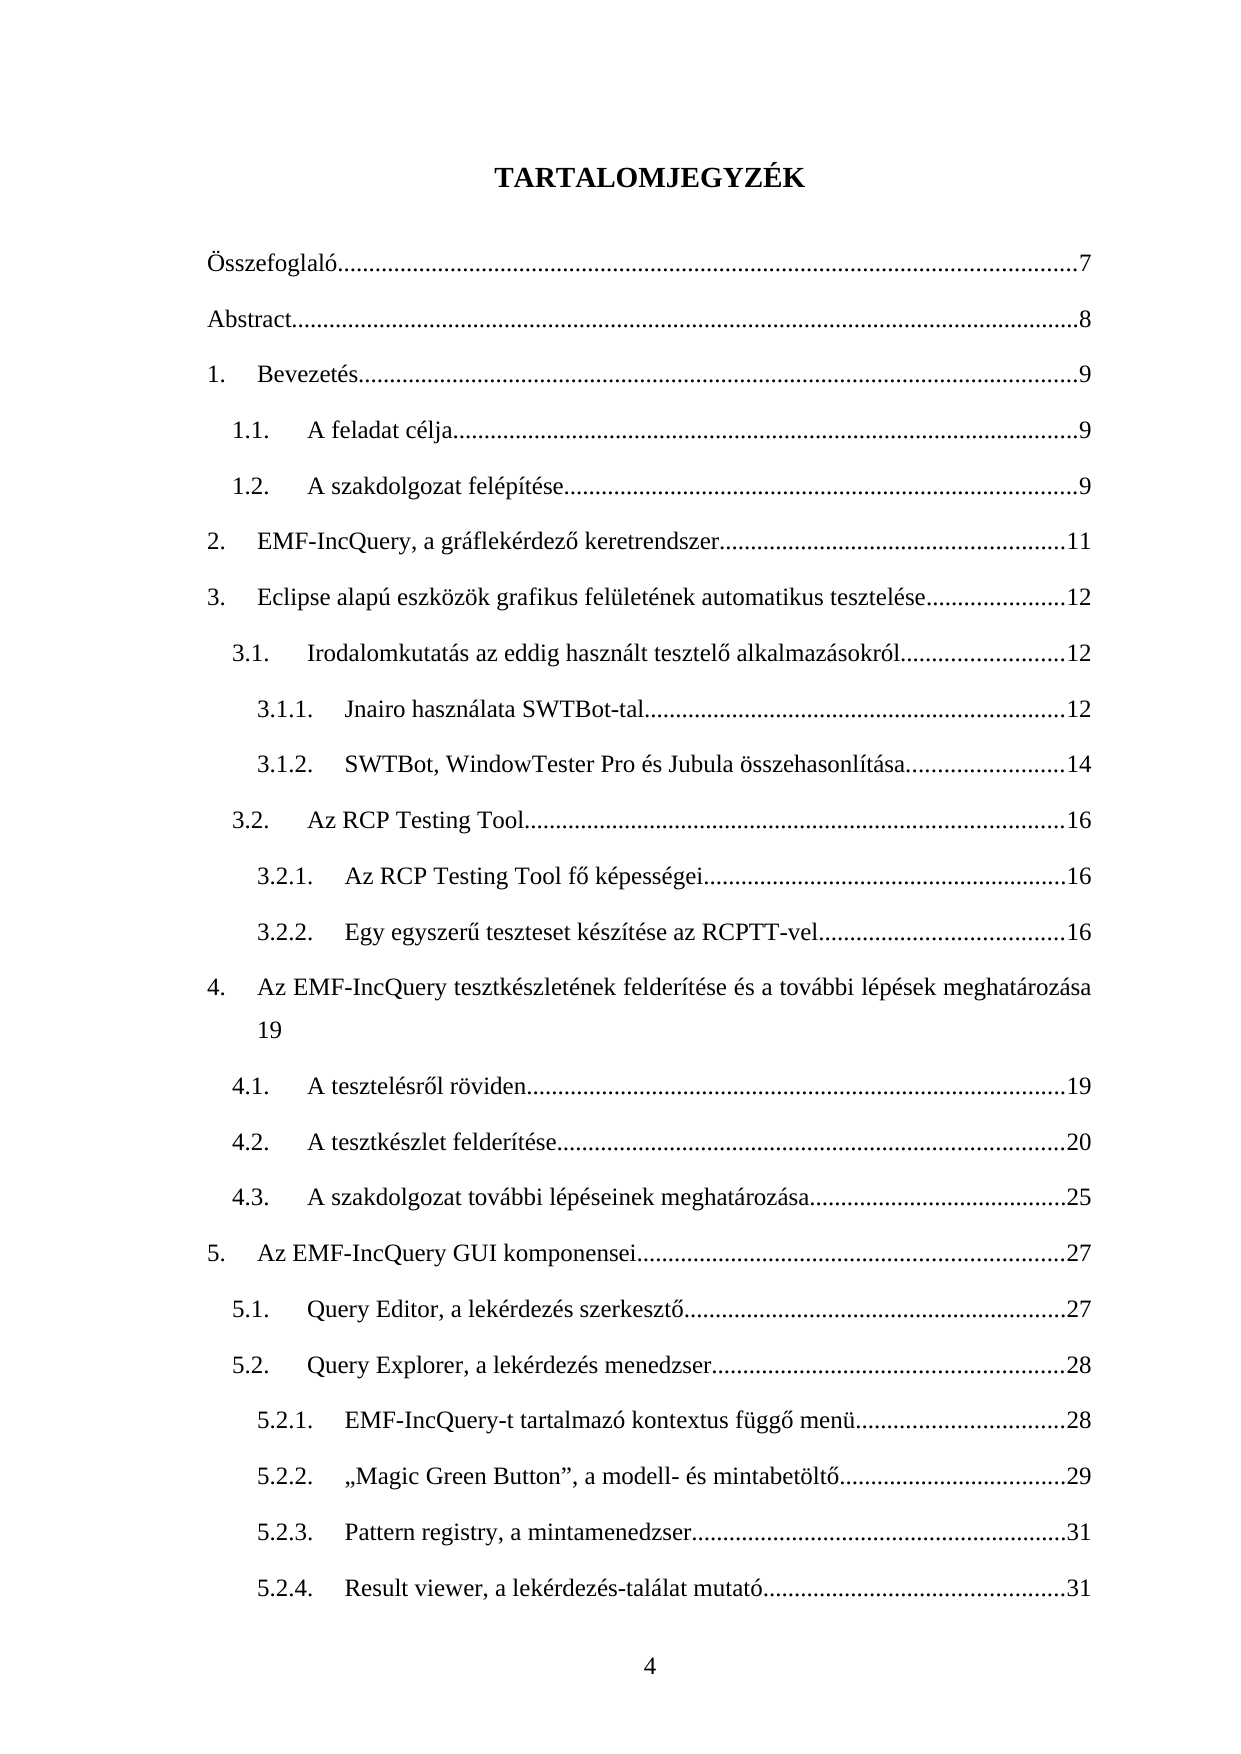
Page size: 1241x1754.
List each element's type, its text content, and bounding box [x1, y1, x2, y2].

text Tartalomjegyzék [207, 160, 1092, 194]
